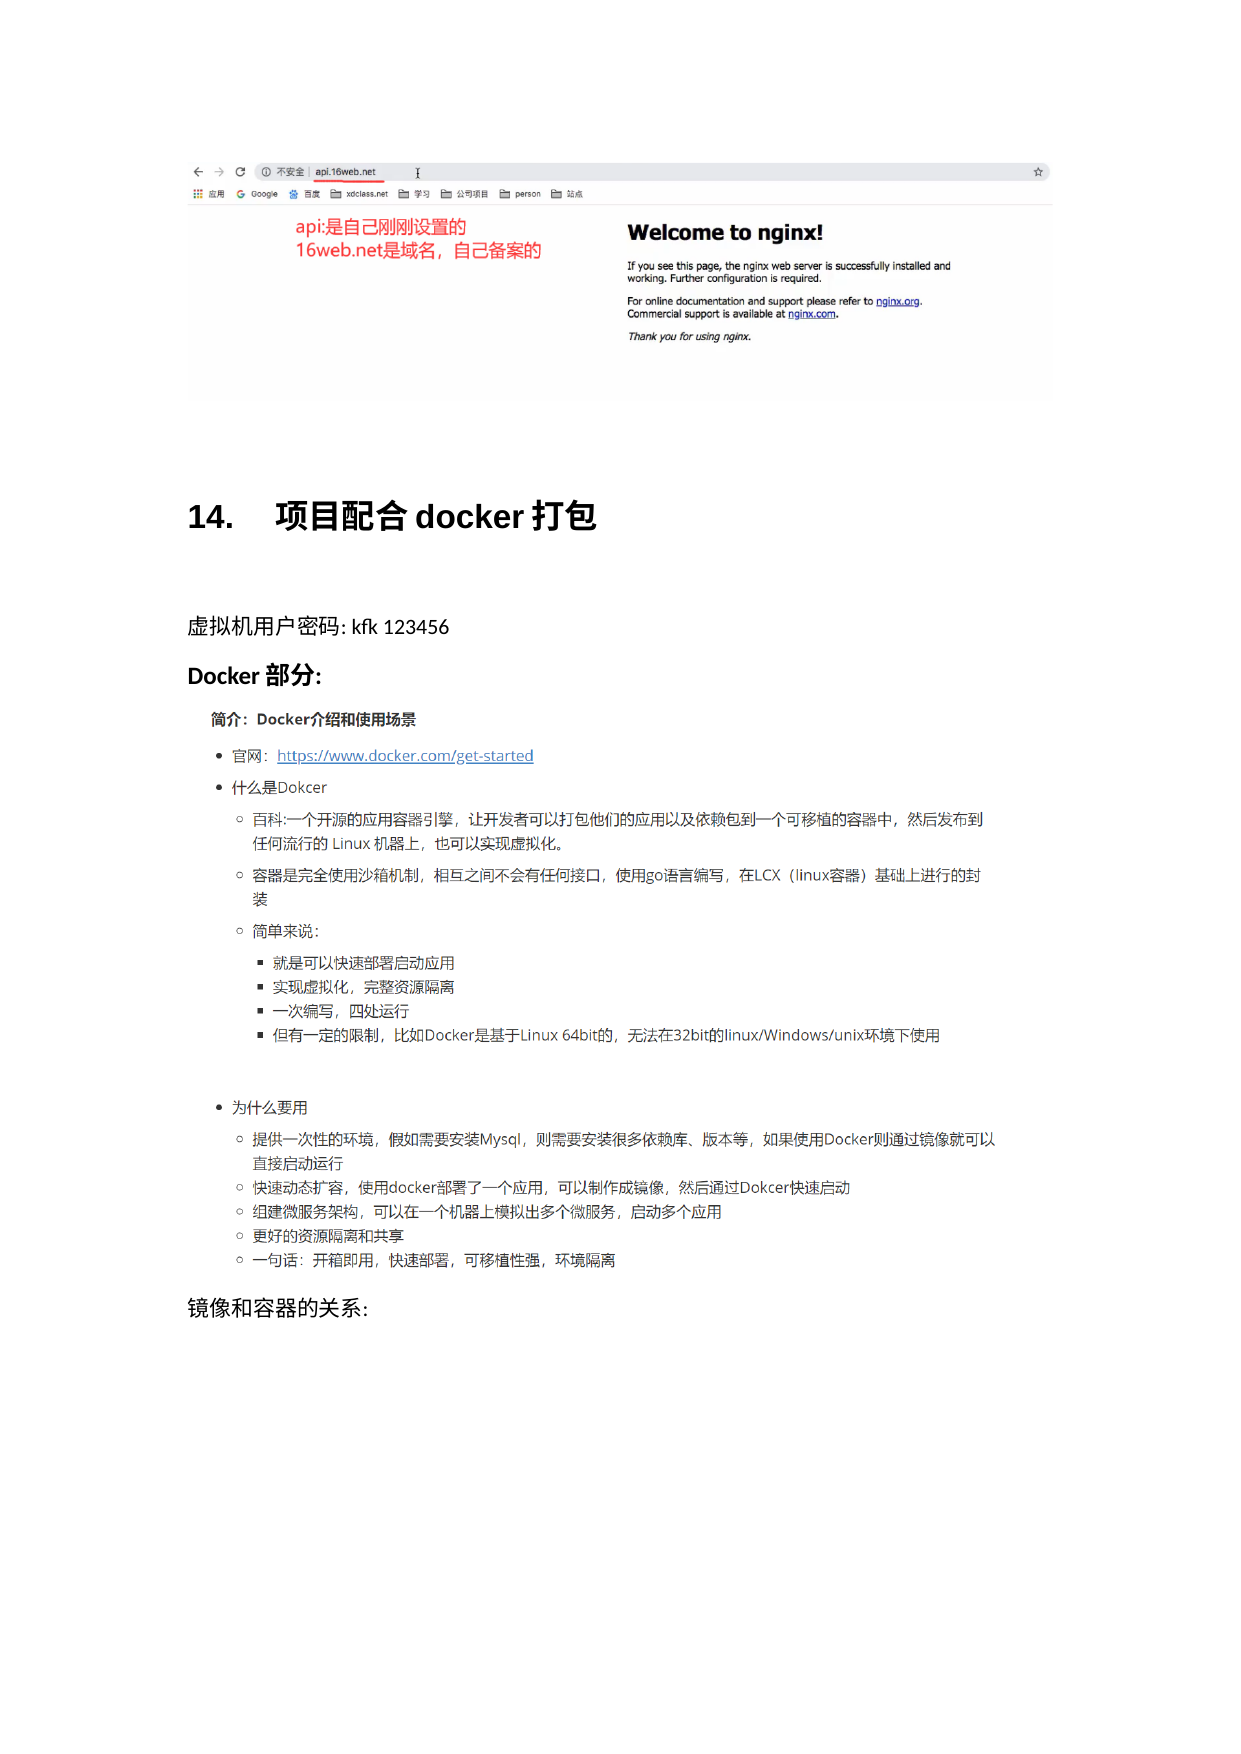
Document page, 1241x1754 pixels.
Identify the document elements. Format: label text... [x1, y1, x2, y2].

picture [187, 705, 1069, 1287]
list Docker部分: [187, 641, 1053, 705]
subtitle 项目配合docker打包 [187, 482, 1053, 547]
picture [187, 162, 1053, 401]
list 镜像和容器的关系: [187, 1291, 1053, 1323]
list 虚拟机用户密码: kfk 123456 [187, 608, 1053, 641]
